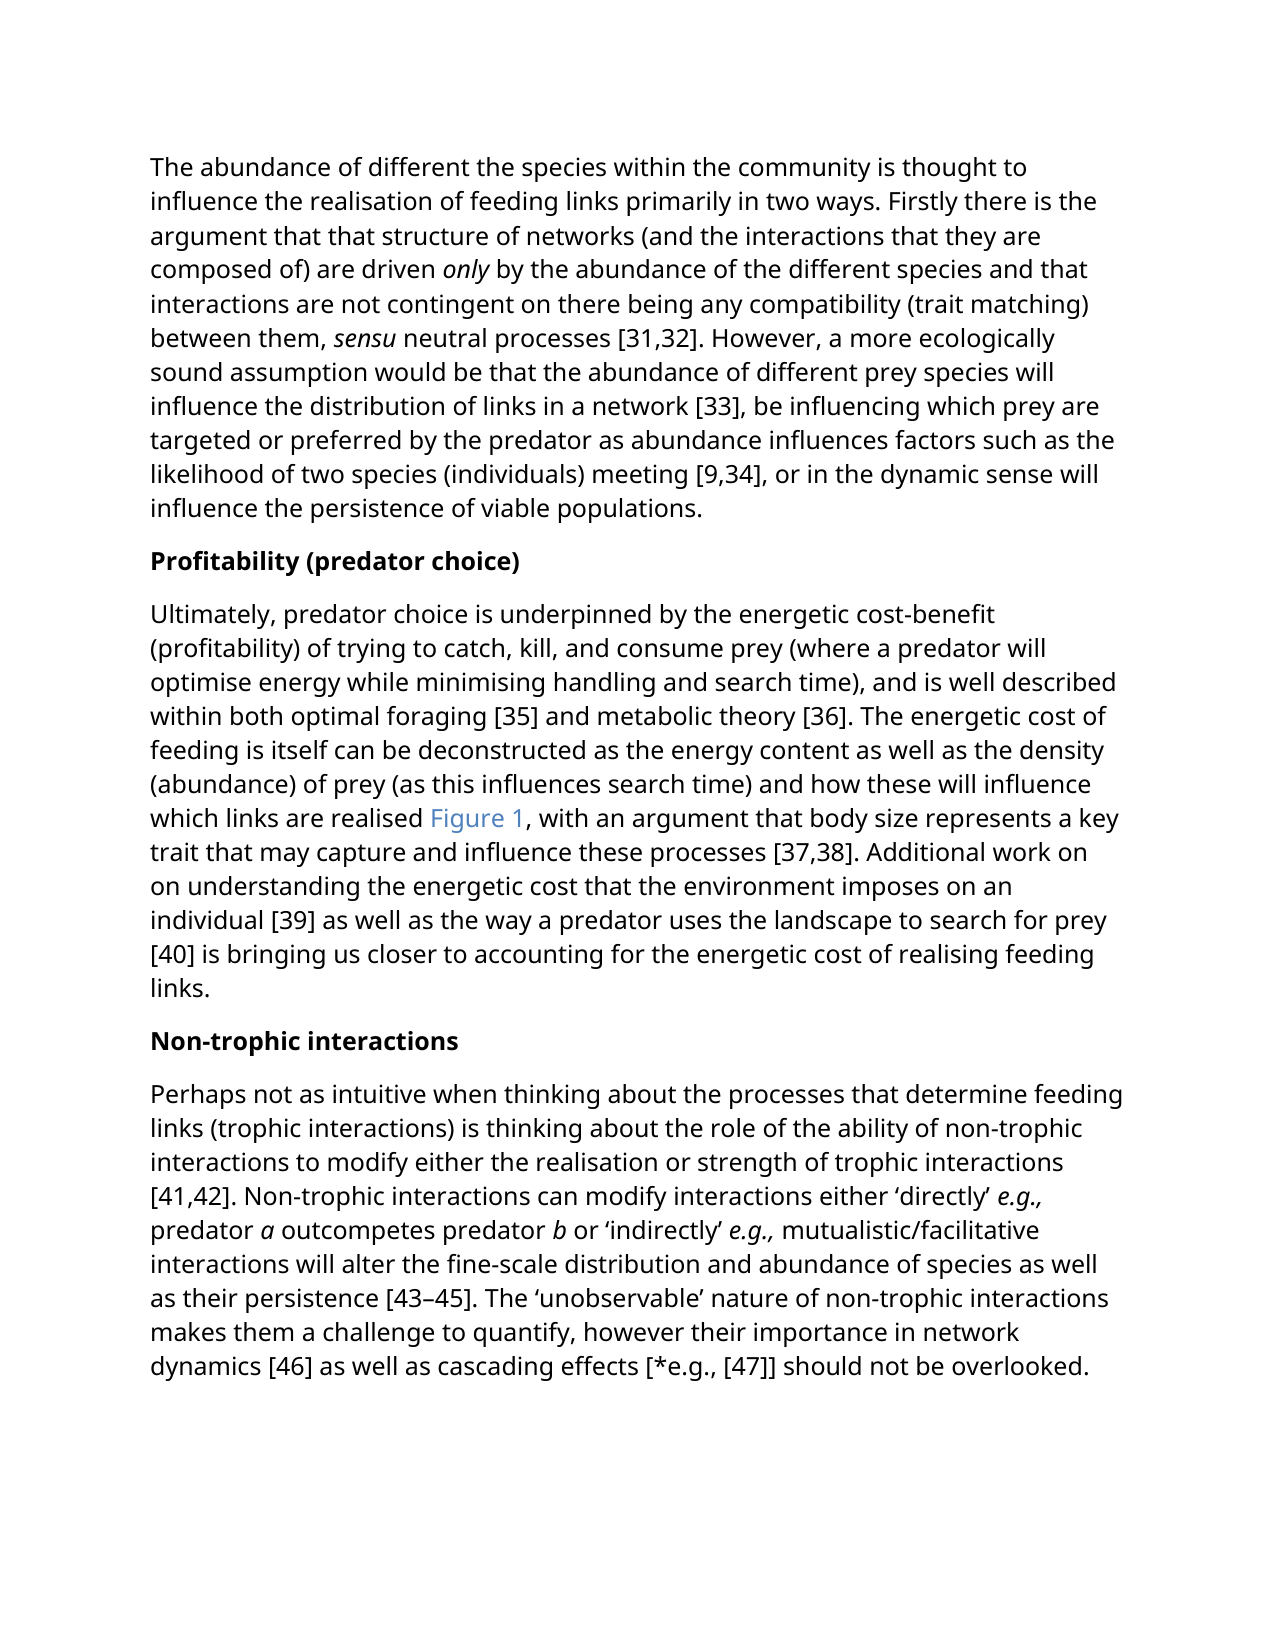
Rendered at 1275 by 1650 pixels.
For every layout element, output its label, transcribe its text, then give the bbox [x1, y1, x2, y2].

text Non-trophic interactions [150, 1024, 1125, 1058]
text Ultimately, predator choice is underpinned by the energetic cost-benefit (profitability) of trying to catch, kill, and consume prey (where a predator will optimise energy while minimising handling and search time), and is well described within both optimal foraging [35] and metabolic theory [36]. The energetic cost of feeding is itself can be deconstructed as the energy content as well as the density (abundance) of prey (as this influences search time) and how these will influence which links are realised Figure 1, with an argument that body size represents a key trait that may capture and influence these processes [37,38]. Additional work on on understanding the energetic cost that the environment imposes on an individual [39] as well as the way a predator uses the landscape to search for prey [40] is bringing us closer to accounting for the energetic cost of realising feeding links. [150, 596, 1125, 1005]
text Perhaps not as intuitive when thinking about the processes that determine feeding links (trophic interactions) is thinking about the role of the ability of non-trophic interactions to modify either the realisation or strength of trophic interactions [41,42]. Non-trophic interactions can modify interactions either ‘directly’ e.g., predator a outcompetes predator b or ‘indirectly’ e.g., mutualistic/facilitative interactions will alter the fine-scale distribution and abundance of species as well as their persistence [43–45]. The ‘unobservable’ nature of non-trophic interactions makes them a challenge to quantify, however their importance in network dynamics [46] as well as cascading effects [*e.g., [47]] should not be overlooked. [150, 1077, 1125, 1383]
text The abundance of different the species within the community is thought to influence the realisation of feeding links primarily in two ways. Firstly there is the argument that that structure of networks (and the interactions that they are composed of) are driven only by the abundance of the different species and that interactions are not contingent on there being any compatibility (trait matching) between them, sensu neutral processes [31,32]. However, a more ecologically sound assumption would be that the abundance of different prey species will influence the distribution of links in a network [33], be influencing which prey are targeted or preferred by the predator as abundance influences factors such as the likelihood of two species (individuals) meeting [9,34], or in the dynamic sense will influence the persistence of viable populations. [150, 150, 1125, 525]
text Profitability (predator choice) [150, 543, 1125, 577]
